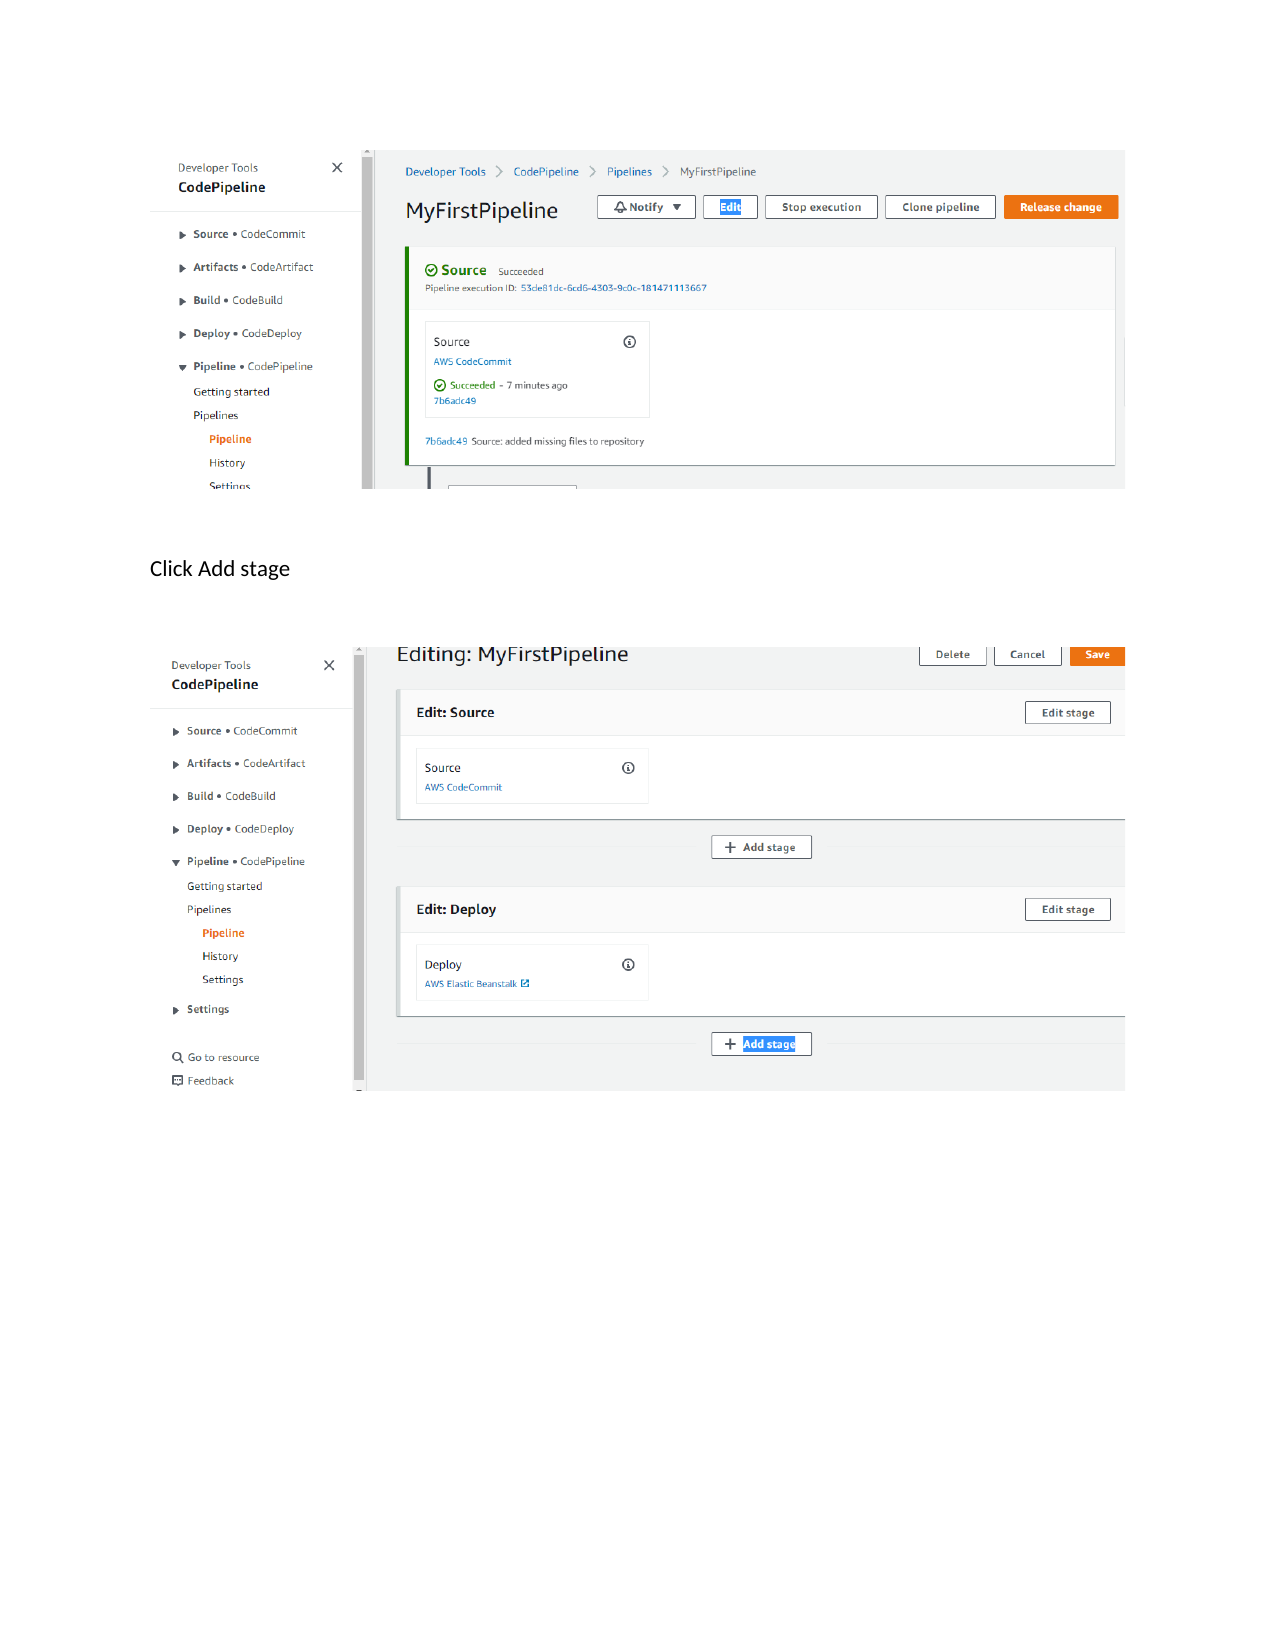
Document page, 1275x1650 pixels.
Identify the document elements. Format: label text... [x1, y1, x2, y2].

picture [150, 647, 1125, 1091]
picture [150, 150, 1125, 489]
text Click Add stage [150, 554, 1125, 582]
